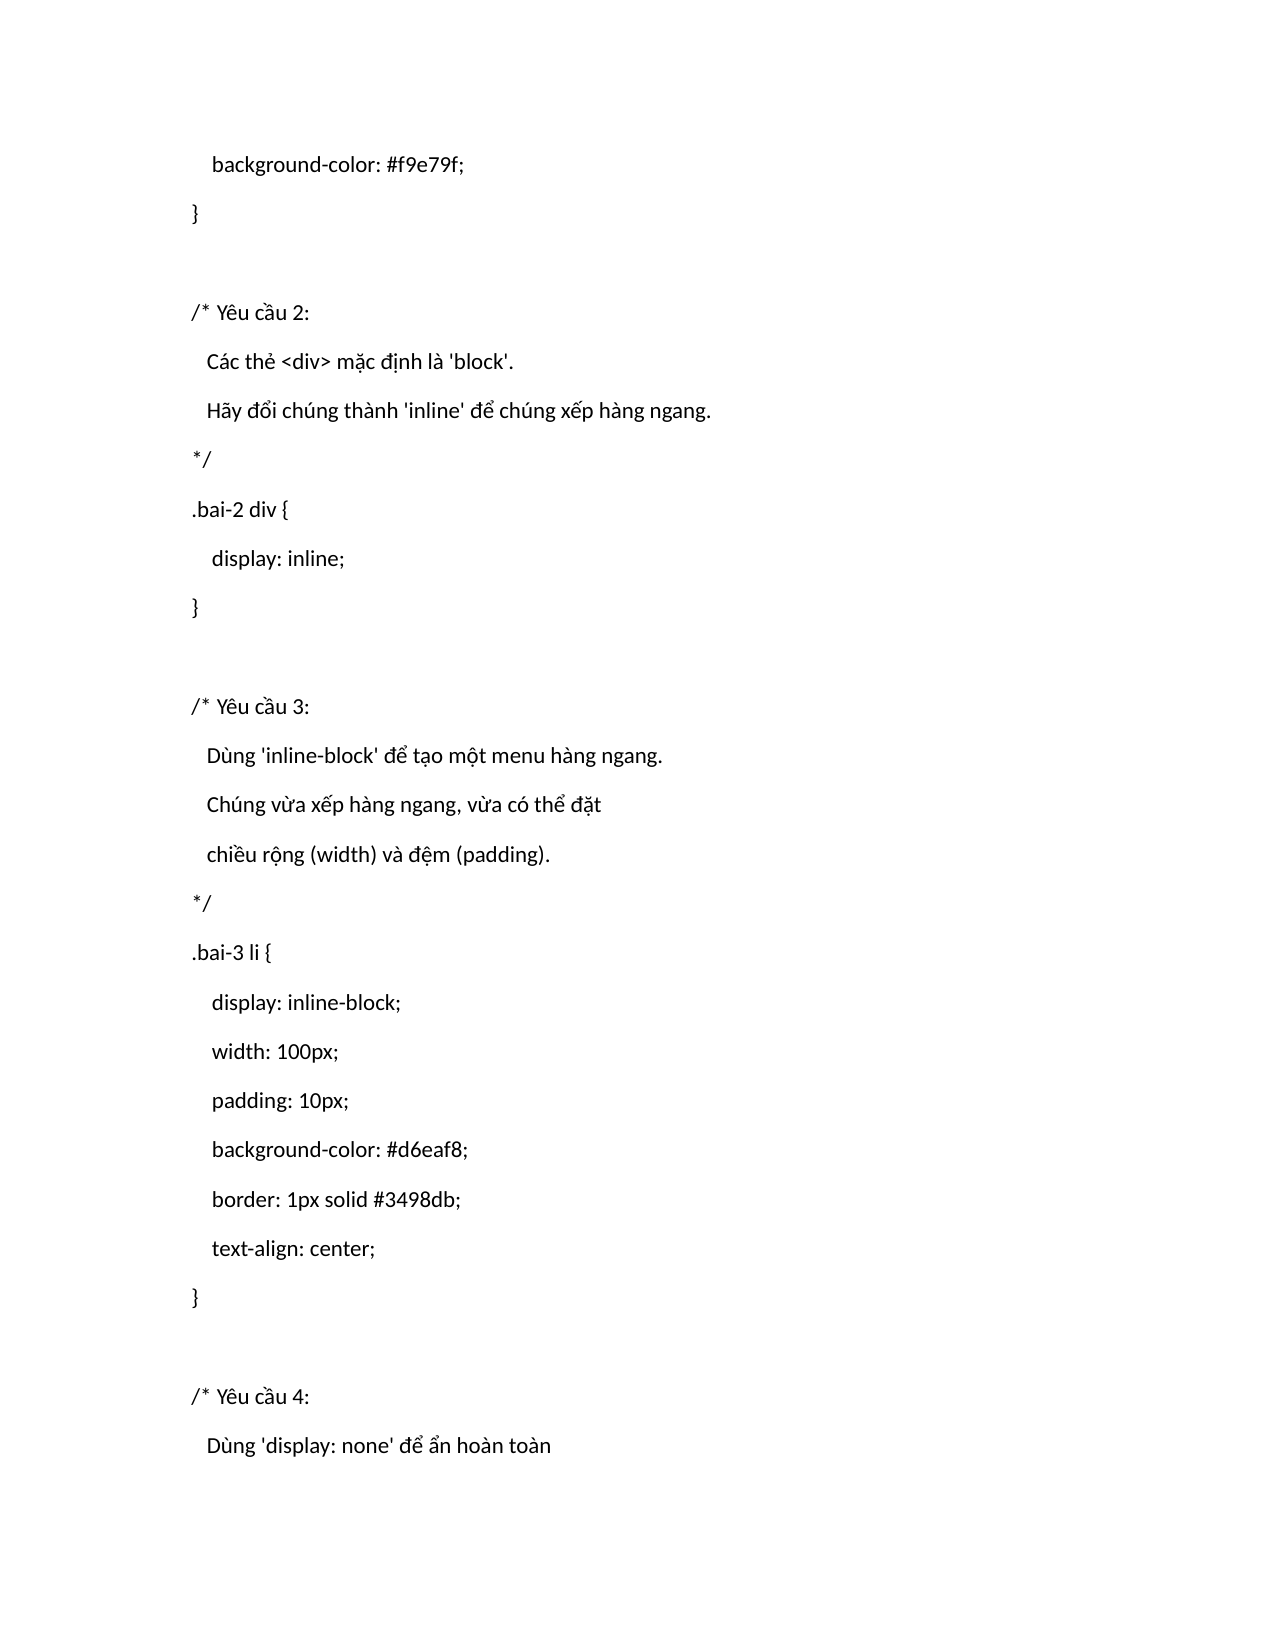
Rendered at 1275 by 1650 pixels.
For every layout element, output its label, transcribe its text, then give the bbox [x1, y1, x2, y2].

text background-color: #f9e79f; [150, 150, 1125, 178]
text */ [150, 446, 1125, 474]
text Chúng vừa xếp hàng ngang, vừa có thể đặt [150, 791, 1125, 818]
text background-color: #d6eaf8; [150, 1135, 1125, 1163]
text Các thẻ <div> mặc định là 'block'. [150, 347, 1125, 375]
text */ [150, 889, 1125, 917]
text } [150, 1283, 1125, 1311]
text chiều rộng (width) và đệm (padding). [150, 840, 1125, 868]
text /* Yêu cầu 3: [150, 692, 1125, 720]
text .bai-3 li { [150, 938, 1125, 966]
text border: 1px solid #3498db; [150, 1185, 1125, 1213]
text } [150, 593, 1125, 621]
text /* Yêu cầu 4: [150, 1382, 1125, 1410]
text Dùng 'display: none' để ẩn hoàn toàn [150, 1431, 1125, 1459]
text width: 100px; [150, 1037, 1125, 1065]
text padding: 10px; [150, 1086, 1125, 1114]
text } [150, 199, 1125, 227]
text text-align: center; [150, 1234, 1125, 1262]
text /* Yêu cầu 2: [150, 298, 1125, 326]
text .bai-2 div { [150, 495, 1125, 523]
text display: inline-block; [150, 988, 1125, 1016]
text Hãy đổi chúng thành 'inline' để chúng xếp hàng ngang. [150, 396, 1125, 424]
text Dùng 'inline-block' để tạo một menu hàng ngang. [150, 741, 1125, 769]
text display: inline; [150, 544, 1125, 572]
